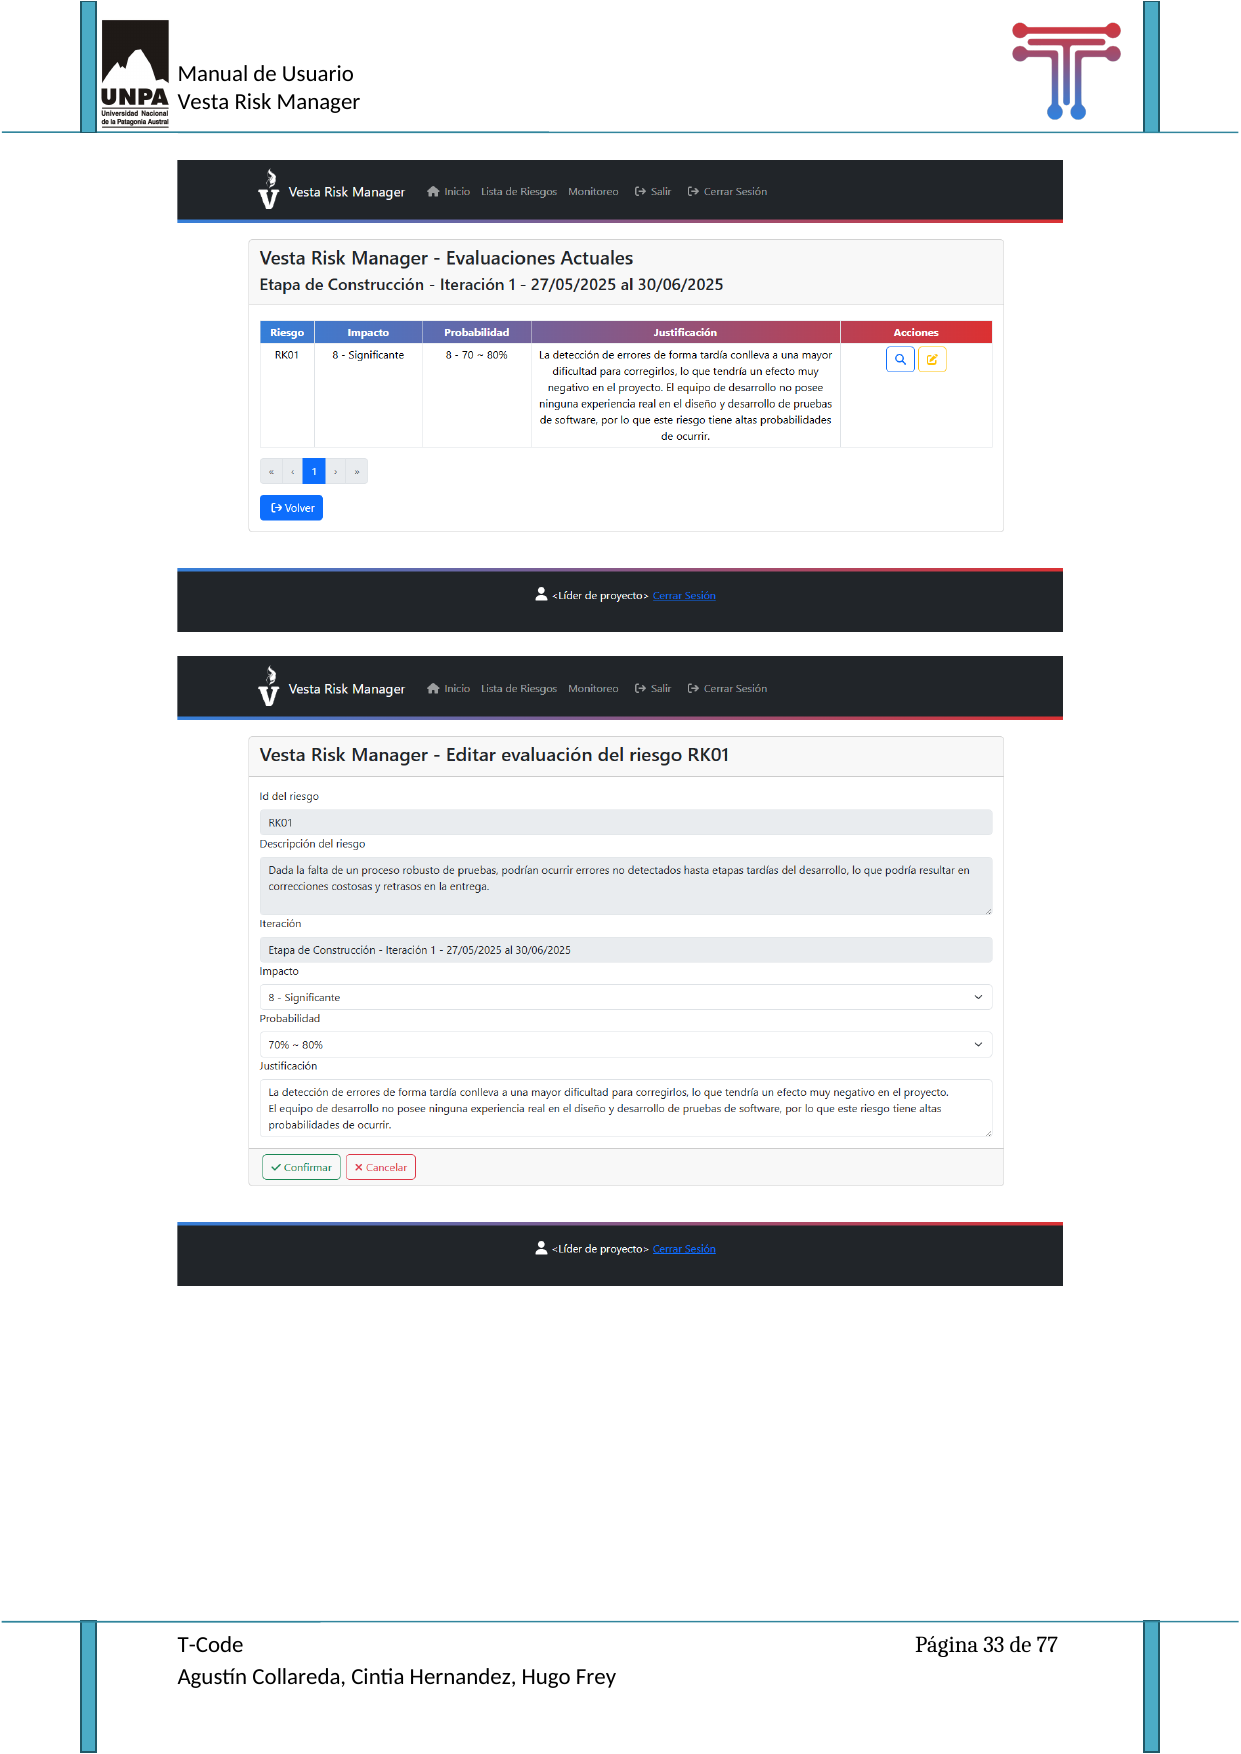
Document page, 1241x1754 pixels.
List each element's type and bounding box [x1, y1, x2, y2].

picture [177, 160, 1063, 632]
picture [177, 656, 1063, 1286]
picture [1012, 19, 1122, 122]
picture [100, 18, 170, 129]
